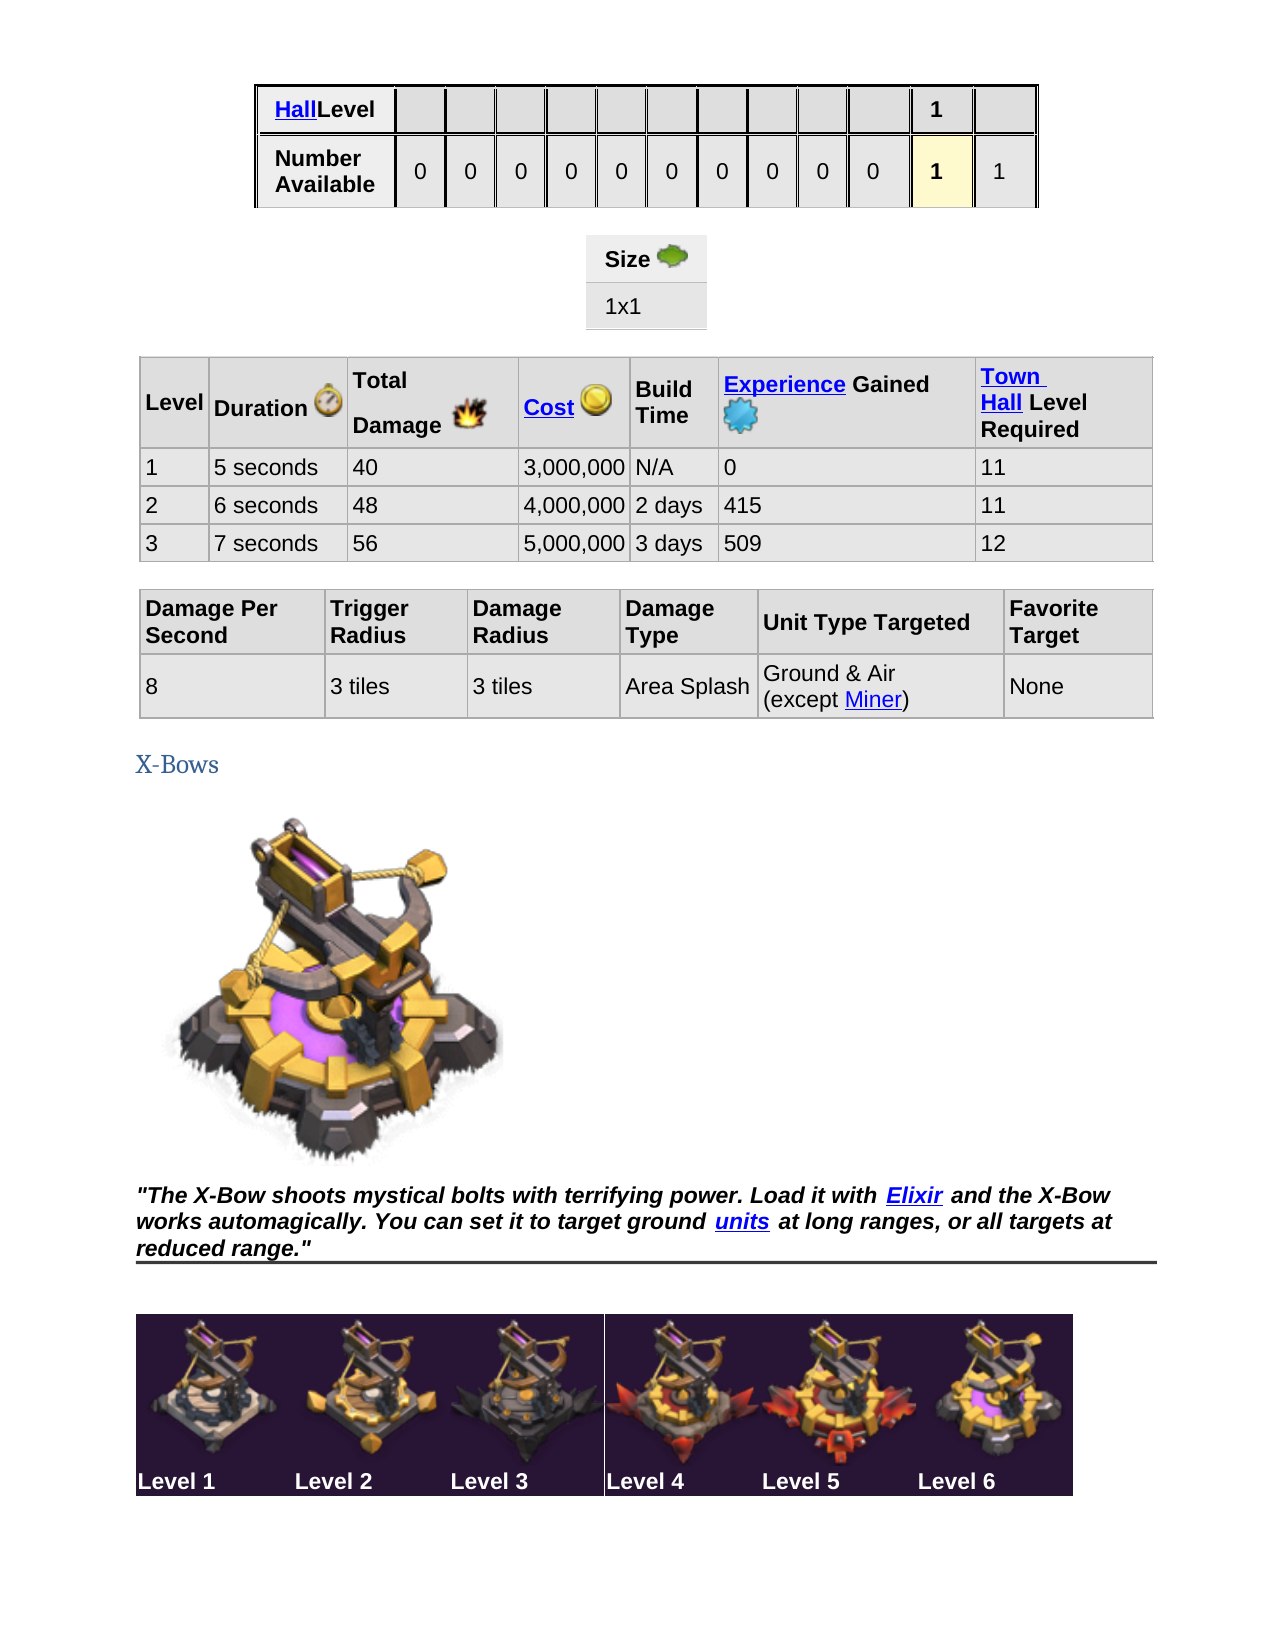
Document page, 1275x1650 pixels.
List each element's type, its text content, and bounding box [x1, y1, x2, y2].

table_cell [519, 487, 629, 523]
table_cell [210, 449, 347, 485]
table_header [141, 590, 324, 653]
picture [656, 244, 688, 268]
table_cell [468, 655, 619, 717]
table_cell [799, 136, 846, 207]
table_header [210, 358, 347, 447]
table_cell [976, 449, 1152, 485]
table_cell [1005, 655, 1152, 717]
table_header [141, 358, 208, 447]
picture [450, 1315, 605, 1466]
picture [606, 1315, 1074, 1466]
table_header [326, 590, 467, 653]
subtitle X-Bows [136, 749, 1157, 781]
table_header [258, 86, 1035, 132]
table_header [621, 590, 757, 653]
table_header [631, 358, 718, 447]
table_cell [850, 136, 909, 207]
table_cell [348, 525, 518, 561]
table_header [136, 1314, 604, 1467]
picture [314, 383, 343, 417]
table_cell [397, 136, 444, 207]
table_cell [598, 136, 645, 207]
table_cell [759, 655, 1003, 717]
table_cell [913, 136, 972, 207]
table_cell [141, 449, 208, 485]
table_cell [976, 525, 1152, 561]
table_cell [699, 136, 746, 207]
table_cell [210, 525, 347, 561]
picture [294, 1315, 449, 1466]
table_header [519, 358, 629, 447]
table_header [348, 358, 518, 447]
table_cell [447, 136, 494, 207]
picture [580, 384, 612, 416]
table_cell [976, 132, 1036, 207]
picture [135, 806, 527, 1182]
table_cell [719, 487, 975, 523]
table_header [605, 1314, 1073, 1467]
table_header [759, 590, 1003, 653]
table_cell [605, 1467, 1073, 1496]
picture [447, 392, 492, 434]
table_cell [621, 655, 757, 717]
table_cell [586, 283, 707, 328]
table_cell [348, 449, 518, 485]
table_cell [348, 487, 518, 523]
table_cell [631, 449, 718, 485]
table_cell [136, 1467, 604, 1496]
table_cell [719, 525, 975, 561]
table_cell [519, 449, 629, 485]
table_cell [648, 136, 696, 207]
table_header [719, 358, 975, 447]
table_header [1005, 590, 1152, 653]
text "The X-Bow shoots mystical bolts with terrifying power. Load it with Elixir and the X-Bow works automagically. You can set it to target ground units at long ranges, or all targets at reduced range." [136, 1182, 1157, 1260]
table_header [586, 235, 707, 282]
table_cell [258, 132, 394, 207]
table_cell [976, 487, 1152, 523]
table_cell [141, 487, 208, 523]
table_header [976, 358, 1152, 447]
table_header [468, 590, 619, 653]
picture [137, 1315, 293, 1466]
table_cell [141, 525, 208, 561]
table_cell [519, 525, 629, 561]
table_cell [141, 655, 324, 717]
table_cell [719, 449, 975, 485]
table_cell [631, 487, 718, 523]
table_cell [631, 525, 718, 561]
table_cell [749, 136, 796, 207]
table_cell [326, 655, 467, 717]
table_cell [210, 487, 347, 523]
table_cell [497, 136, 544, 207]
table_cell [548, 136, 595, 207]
picture [723, 397, 758, 434]
